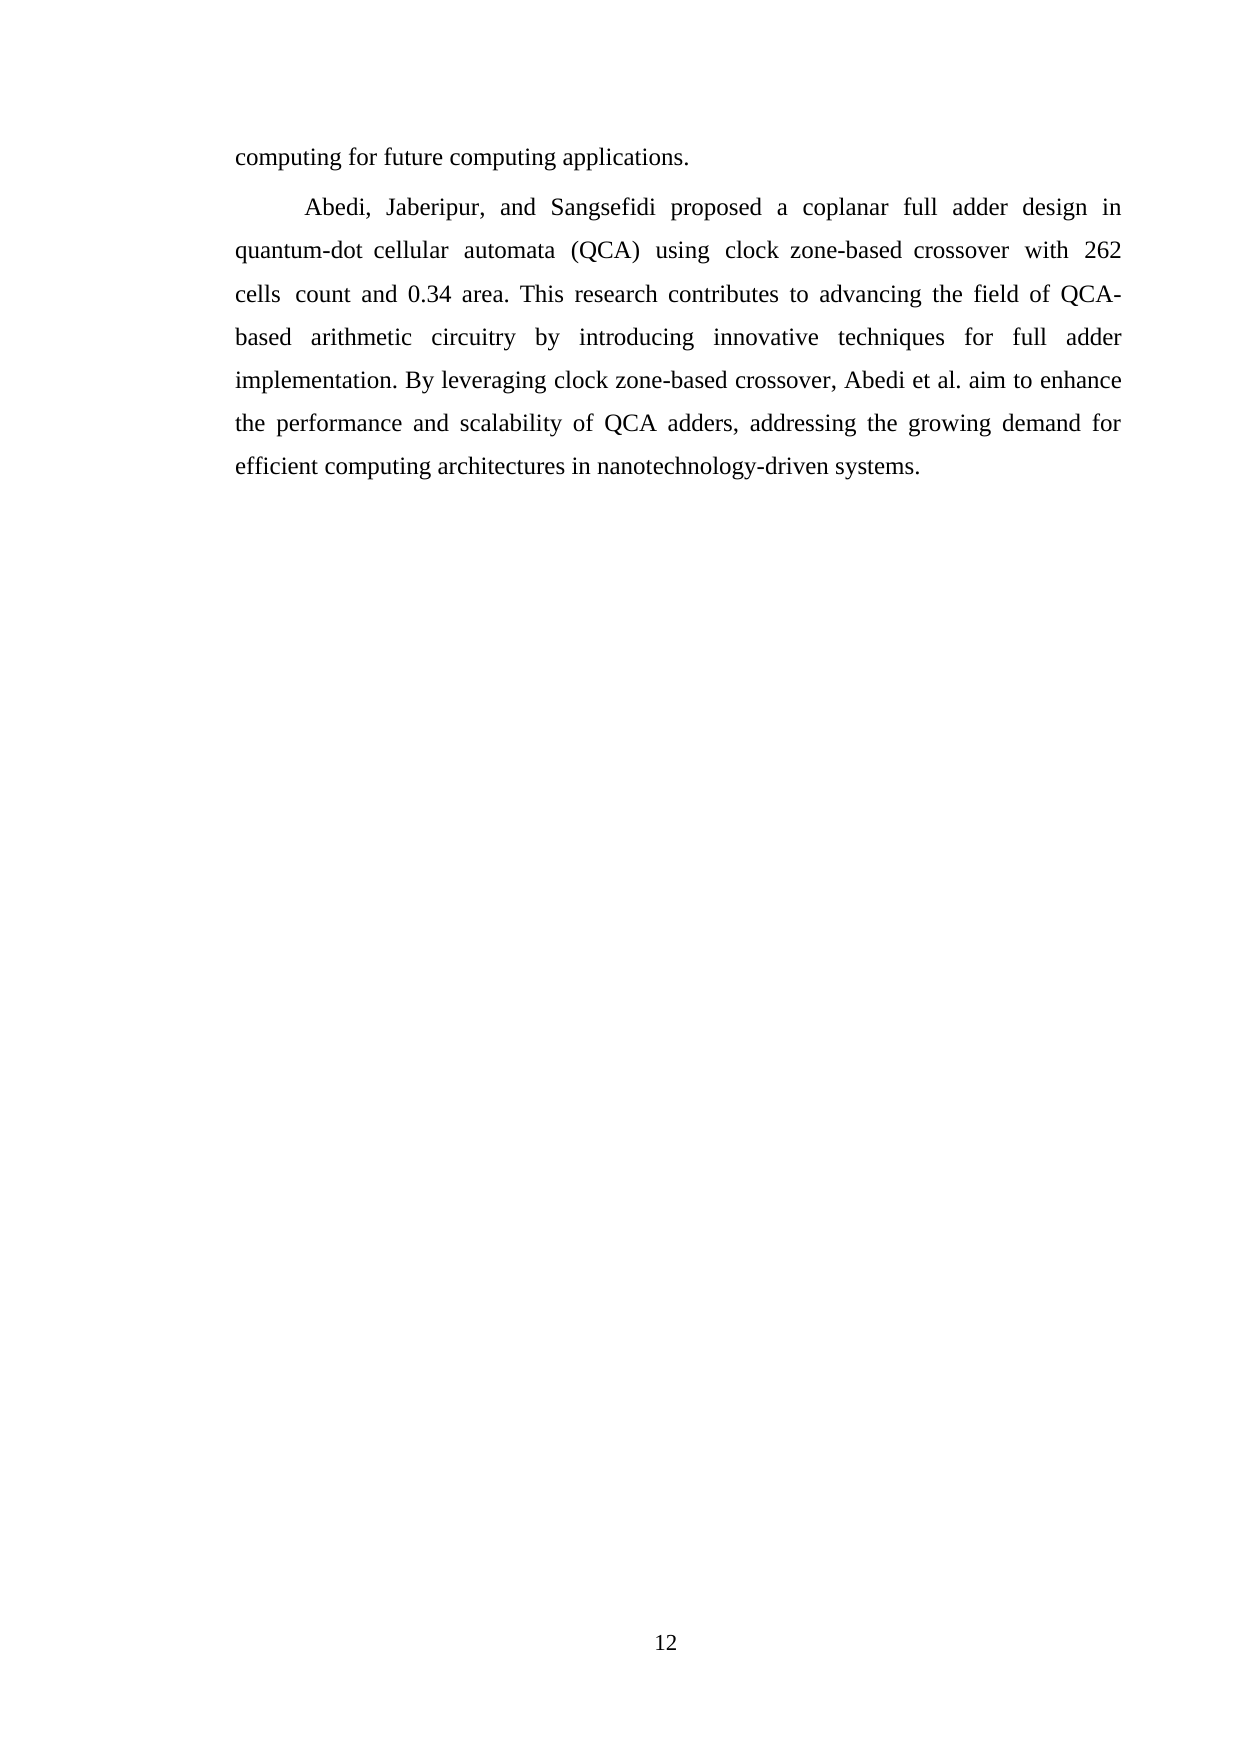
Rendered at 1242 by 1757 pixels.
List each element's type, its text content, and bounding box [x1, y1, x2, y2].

list Abedi, Jaberipur, and Sangsefidi proposed a coplanar full adder design in quantum-dot cellular automata (QCA) using clock zone-based crossover with 262 cells count and 0.34 area. This research contributes to advancing the field of QCA-based arithmetic circuitry by introducing innovative techniques for full adder implementation. By leveraging clock zone-based crossover, Abedi et al. aim to enhance the performance and scalability of QCA adders, addressing the growing demand for efficient computing architectures in nanotechnology-driven systems. [235, 192, 1122, 480]
text computing for future computing applications. [154, 142, 1112, 170]
